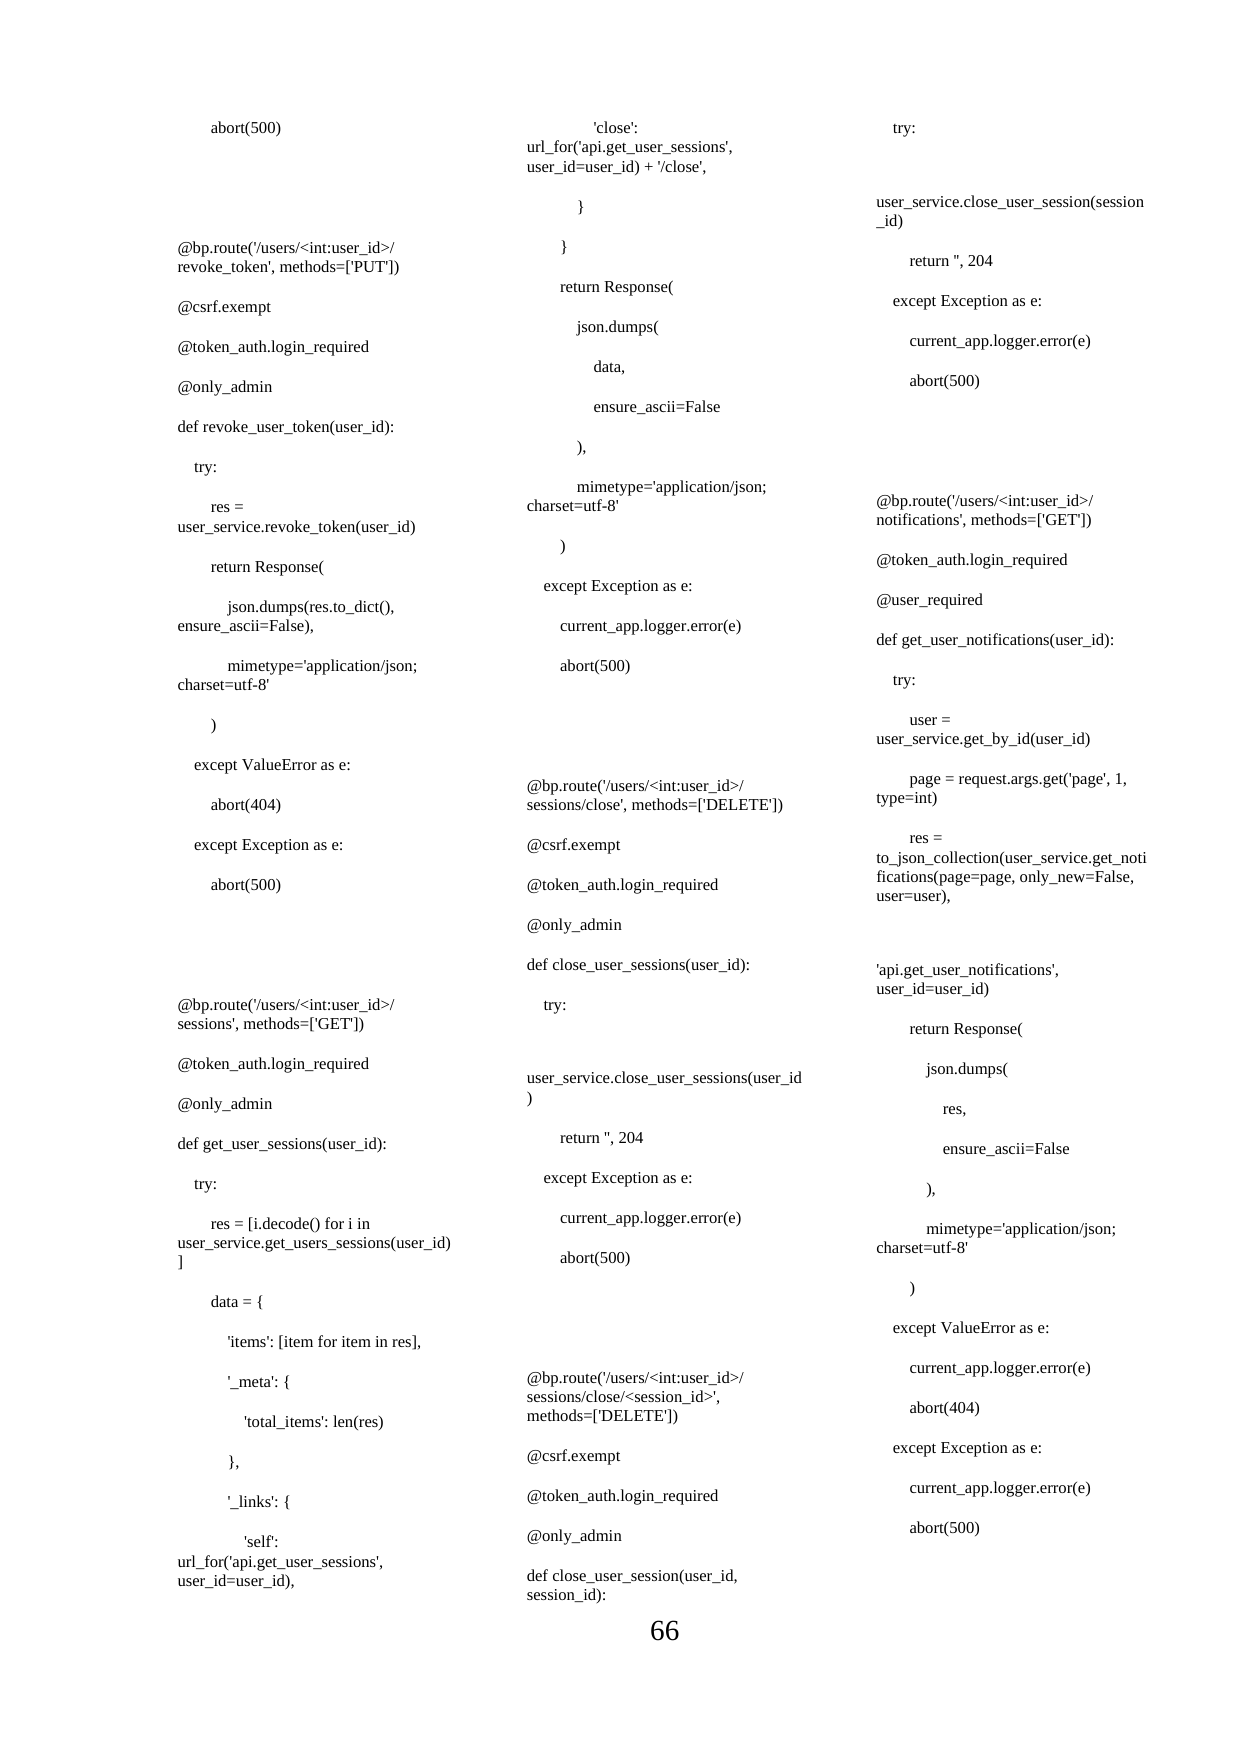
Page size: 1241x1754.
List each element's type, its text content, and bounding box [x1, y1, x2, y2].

text except Exception as e: [527, 576, 802, 595]
text except Exception as e: [527, 1167, 802, 1187]
text res = user_service.revoke_token(user_id) [177, 497, 453, 536]
text }, [177, 1452, 453, 1471]
text json.dumps( [527, 316, 802, 336]
text except ValueError as e: [177, 755, 453, 774]
text try: [876, 670, 1152, 689]
text try: [177, 457, 453, 476]
text ), [876, 1178, 1152, 1198]
text def revoke_user_token(user_id): [177, 417, 453, 436]
text mimetype='application/json; charset=utf-8' [876, 1218, 1152, 1257]
text @only_admin [177, 1094, 453, 1113]
text abort(500) [527, 656, 802, 675]
text 'items': [item for item in res], [177, 1332, 453, 1351]
text ), [527, 436, 802, 456]
text res = [i.decode() for i in user_service.get_users_sessions(user_id)] [177, 1214, 453, 1271]
text def close_user_session(user_id, session_id): [527, 1566, 802, 1604]
text @only_admin [527, 1526, 802, 1545]
text '_links': { [177, 1492, 453, 1511]
text except ValueError as e: [876, 1318, 1152, 1337]
text user_service.close_user_session(session_id) [876, 158, 1152, 230]
text current_app.logger.error(e) [527, 1207, 802, 1227]
text mimetype='application/json; charset=utf-8' [177, 656, 453, 694]
text def get_user_notifications(user_id): [876, 630, 1152, 649]
text def get_user_sessions(user_id): [177, 1134, 453, 1153]
text '_meta': { [177, 1372, 453, 1391]
text @csrf.exempt [527, 835, 802, 854]
text 'total_items': len(res) [177, 1412, 453, 1431]
text json.dumps(res.to_dict(), ensure_ascii=False), [177, 596, 453, 635]
text data, [527, 356, 802, 376]
text json.dumps( [876, 1058, 1152, 1078]
text @bp.route('/users/<int:user_id>/sessions/close/<session_id>', methods=['DELETE']) [527, 1367, 802, 1425]
text except Exception as e: [876, 1438, 1152, 1457]
text @token_auth.login_required [527, 1486, 802, 1505]
text res, [876, 1098, 1152, 1118]
text @bp.route('/users/<int:user_id>/revoke_token', methods=['PUT']) [177, 238, 453, 276]
text def close_user_sessions(user_id): [527, 955, 802, 974]
text res = to_json_collection(user_service.get_notifications(page=page, only_new=False, user=user), [876, 828, 1152, 905]
text return '', 204 [876, 251, 1152, 270]
text abort(500) [527, 1247, 802, 1267]
text @user_required [876, 590, 1152, 609]
text ensure_ascii=False [527, 396, 802, 416]
text abort(404) [177, 795, 453, 814]
text @token_auth.login_required [876, 550, 1152, 569]
text abort(500) [177, 118, 453, 137]
text @bp.route('/users/<int:user_id>/sessions', methods=['GET']) [177, 995, 453, 1033]
text user_service.close_user_sessions(user_id) [527, 1035, 802, 1107]
text current_app.logger.error(e) [876, 1478, 1152, 1497]
text return '', 204 [527, 1127, 802, 1147]
text data = { [177, 1292, 453, 1311]
text @token_auth.login_required [177, 1054, 453, 1073]
text ) [527, 536, 802, 555]
text abort(500) [876, 1518, 1152, 1537]
text current_app.logger.error(e) [527, 616, 802, 635]
text 'close': url_for('api.get_user_sessions', user_id=user_id) + '/close', [527, 118, 802, 176]
text @bp.route('/users/<int:user_id>/notifications', methods=['GET']) [876, 491, 1152, 529]
text abort(500) [876, 371, 1152, 390]
text except Exception as e: [876, 291, 1152, 310]
text user = user_service.get_by_id(user_id) [876, 710, 1152, 748]
text @only_admin [177, 377, 453, 396]
text current_app.logger.error(e) [876, 331, 1152, 350]
text } [527, 196, 802, 216]
text @csrf.exempt [177, 297, 453, 316]
text return Response( [527, 276, 802, 296]
text try: [876, 118, 1152, 137]
text ) [876, 1278, 1152, 1297]
text try: [527, 995, 802, 1014]
text @bp.route('/users/<int:user_id>/sessions/close', methods=['DELETE']) [527, 776, 802, 814]
text return Response( [876, 1018, 1152, 1038]
text @token_auth.login_required [177, 337, 453, 356]
text @csrf.exempt [527, 1446, 802, 1465]
text except Exception as e: [177, 835, 453, 854]
text abort(404) [876, 1398, 1152, 1417]
text mimetype='application/json; charset=utf-8' [527, 476, 802, 515]
text 'api.get_user_notifications', user_id=user_id) [876, 926, 1152, 998]
text return Response( [177, 556, 453, 576]
text page = request.args.get('page', 1, type=int) [876, 769, 1152, 807]
text 'self': url_for('api.get_user_sessions', user_id=user_id), [177, 1532, 453, 1590]
text ) [177, 715, 453, 734]
text @token_auth.login_required [527, 875, 802, 894]
text ensure_ascii=False [876, 1138, 1152, 1158]
text @only_admin [527, 915, 802, 934]
text current_app.logger.error(e) [876, 1358, 1152, 1377]
text } [527, 236, 802, 256]
text abort(500) [177, 875, 453, 894]
text try: [177, 1174, 453, 1193]
